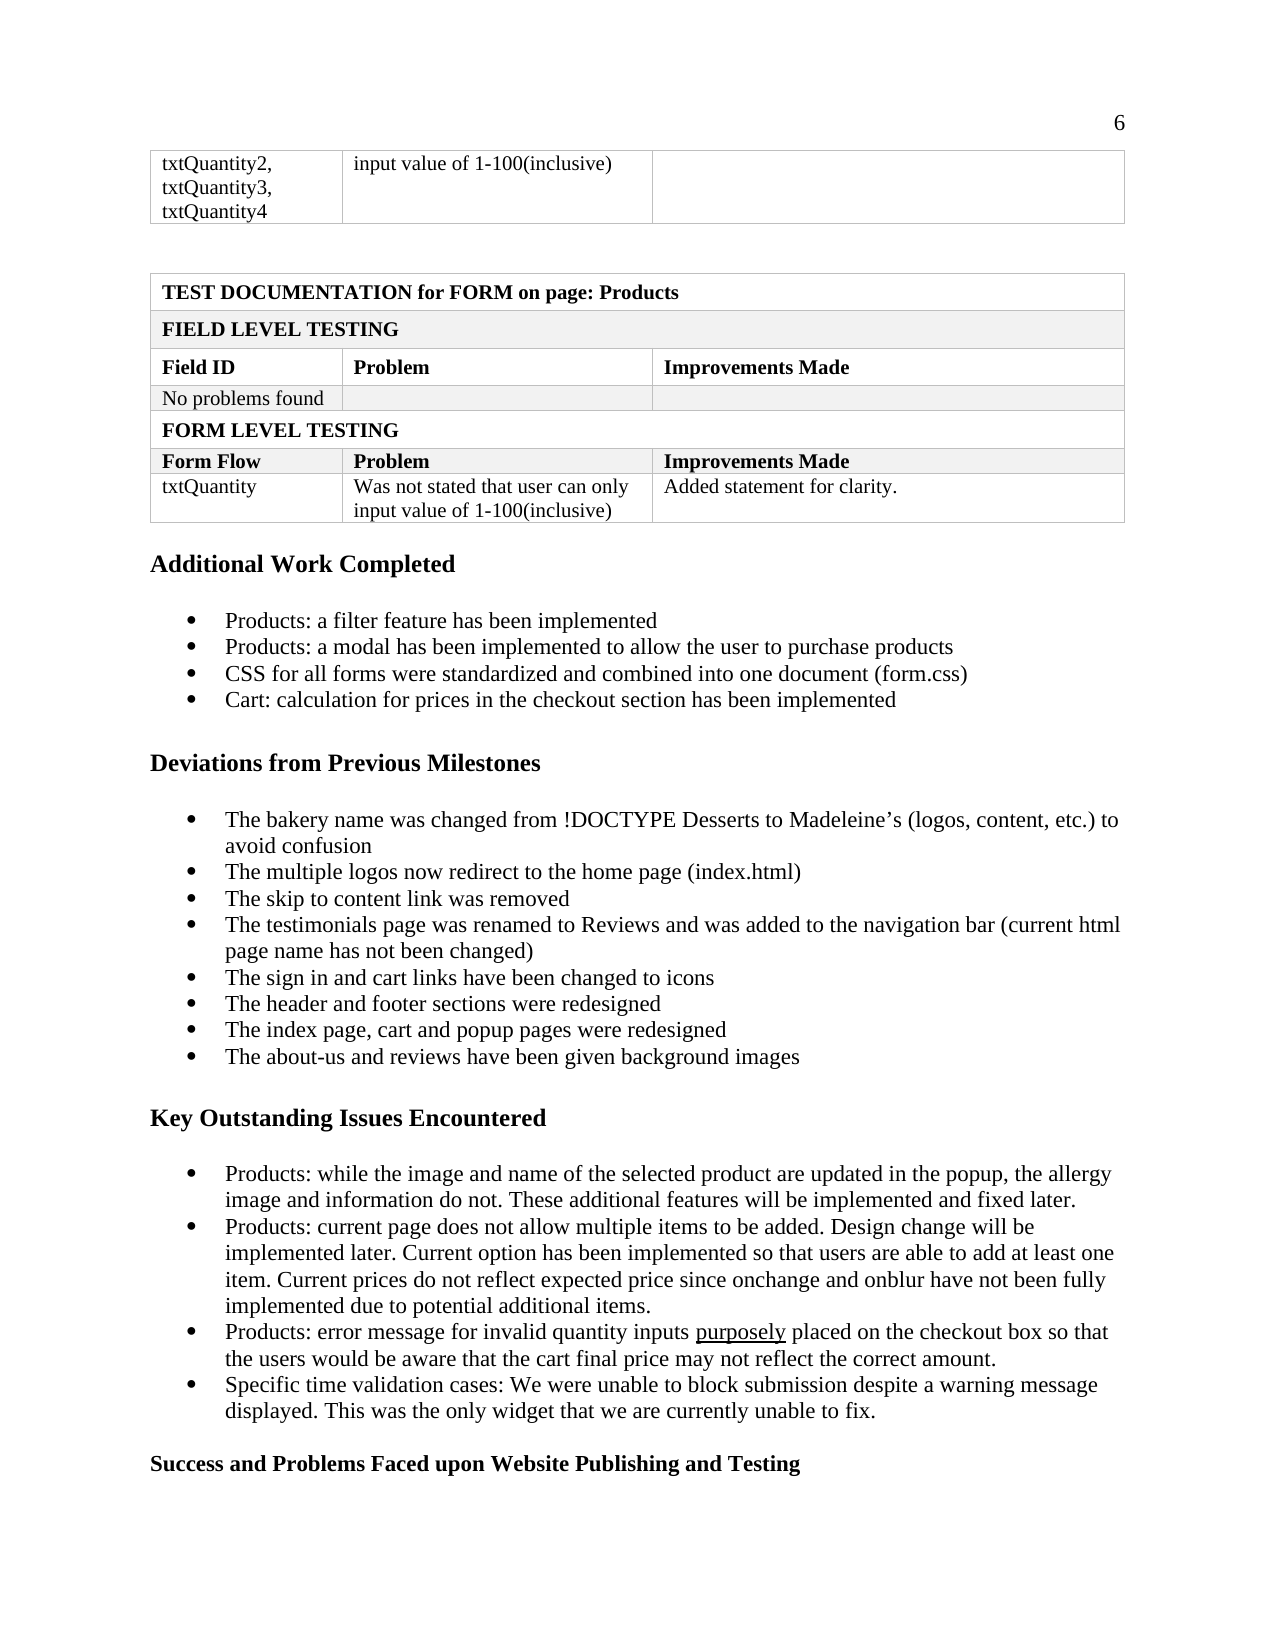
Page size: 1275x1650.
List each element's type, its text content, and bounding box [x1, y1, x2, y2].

list The testimonials page was renamed to Reviews and was added to the navigation bar (current html page name has not been changed) [187, 911, 1125, 964]
list The header and footer sections were redesigned [187, 990, 1125, 1016]
table_cell txtQuantity [151, 474, 342, 522]
list Cart: calculation for prices in the checkout section has been implemented [187, 686, 1125, 748]
table_cell FIELD LEVEL TESTING [151, 311, 1124, 348]
list The about-us and reviews have been given background images [187, 1043, 1125, 1069]
text Deviations from Previous Milestones [150, 748, 1125, 777]
list Products: current page does not allow multiple items to be added. Design change will be implemented later. Current option has been implemented so that users are able to add at least one item. Current prices do not reflect expected price since onchange and onblur have not been fully implemented due to potential additional items. [187, 1213, 1125, 1318]
list The multiple logos now redirect to the home page (index.html) [187, 858, 1125, 885]
table_cell Field ID [151, 349, 342, 385]
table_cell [151, 151, 342, 223]
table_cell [653, 151, 1124, 223]
list Products: error message for invalid quantity inputs purposely placed on the checkout box so that the users would be aware that the cart final price may not reflect the correct amount. [187, 1318, 1125, 1371]
table_cell Problem [343, 349, 652, 385]
table_cell [653, 386, 1124, 410]
list Products: a modal has been implemented to allow the user to purchase products [187, 633, 1125, 660]
table_header TEST DOCUMENTATION for FORM on page: Products [151, 274, 1124, 310]
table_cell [343, 151, 652, 223]
text Success and Problems Faced upon Website Publishing and Testing [150, 1450, 1125, 1476]
table_cell Improvements Made [653, 449, 1124, 473]
text Additional Work Completed [150, 523, 1125, 578]
table_cell Improvements Made [653, 349, 1124, 385]
table_cell Added statement for clarity. [653, 474, 1124, 522]
list Products: while the image and name of the selected product are updated in the popup, the allergy image and information do not. These additional features will be implemented and fixed later. [187, 1160, 1125, 1213]
list Specific time validation cases: We were unable to block submission despite a warning message displayed. This was the only widget that we are currently unable to fix. [187, 1371, 1125, 1424]
table_cell FORM LEVEL TESTING [151, 411, 1124, 448]
table_cell Form Flow [151, 449, 342, 473]
table_cell Problem [343, 449, 652, 473]
table_cell [343, 386, 652, 410]
text Key Outstanding Issues Encountered [150, 1103, 1125, 1131]
table_cell Was not stated that user can only input value of 1-100(inclusive) [343, 474, 652, 522]
list CSS for all forms were standardized and combined into one document (form.css) [187, 660, 1125, 686]
table_cell No problems found [151, 386, 342, 410]
list The skip to content link was removed [187, 885, 1125, 911]
list The index page, cart and popup pages were redesigned [187, 1016, 1125, 1043]
list The sign in and cart links have been changed to icons [187, 964, 1125, 990]
list The bakery name was changed from !DOCTYPE Desserts to Madeleine’s (logos, content, etc.) to avoid confusion [187, 806, 1125, 858]
list Products: a filter feature has been implemented [187, 607, 1125, 633]
